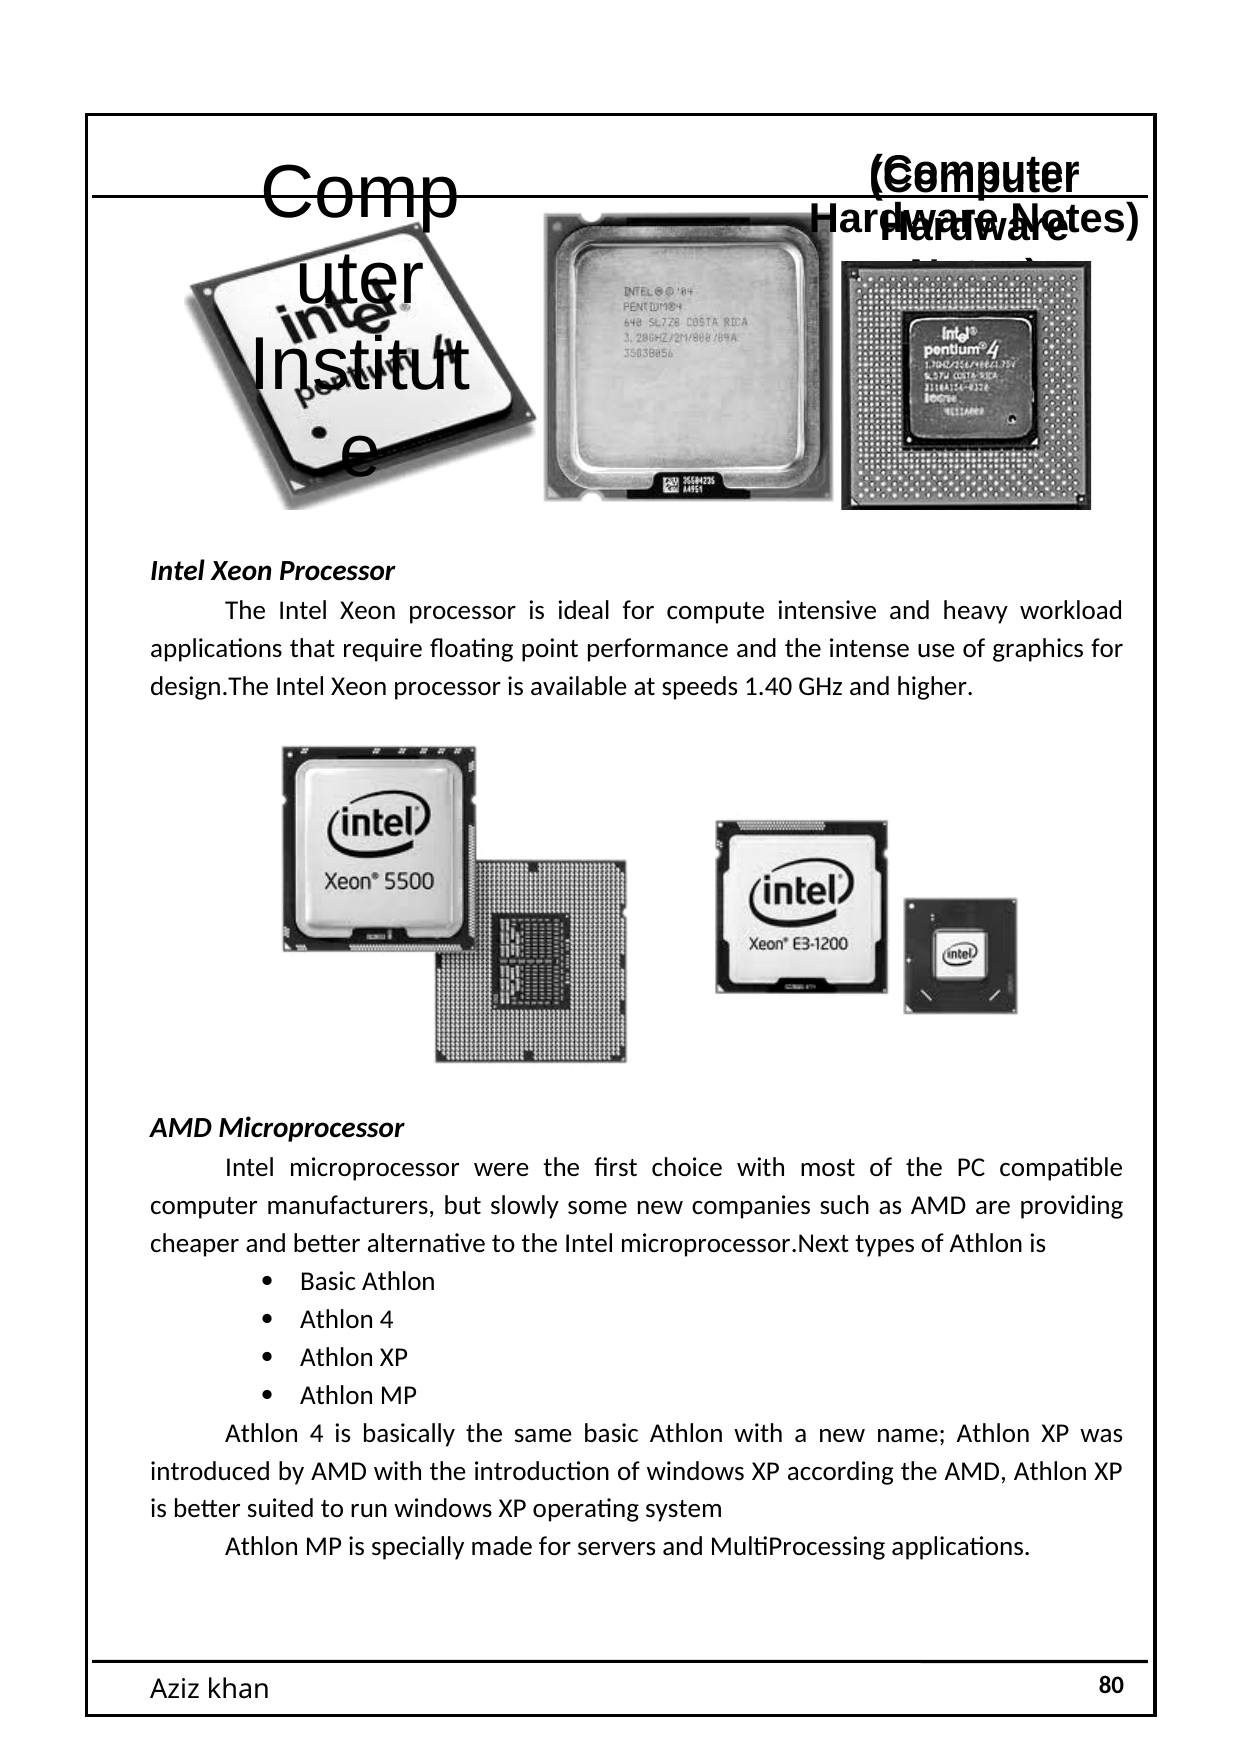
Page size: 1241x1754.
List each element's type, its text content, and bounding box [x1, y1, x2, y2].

list Athlon XP [262, 1340, 1125, 1373]
text Intel Xeon Processor [150, 552, 1125, 587]
list Athlon MP [262, 1378, 1125, 1411]
list Athlon 4 [262, 1302, 1125, 1335]
text Intel microprocessor were the first choice with most of the PC compatible computer manufacturers, but slowly some new companies such as AMD are providing cheaper and better alternative to the Intel microprocessor.Next types of Athlon is [150, 1150, 1125, 1259]
text AMD Microprocessor [150, 1109, 1125, 1145]
text Athlon 4 is basically the same basic Athlon with a new name; Athlon XP was introduced by AMD with the introduction of windows XP according the AMD, Athlon XP is better suited to run windows XP operating system [150, 1416, 1125, 1524]
text Athlon MP is specially made for servers and MultiProcessing applications. [150, 1529, 1125, 1562]
list Basic Athlon [262, 1264, 1125, 1297]
text The Intel Xeon processor is ideal for compute intensive and heavy workload applications that require floating point performance and the intense use of graphics for design.The Intel Xeon processor is available at speeds 1.40 GHz and higher. [150, 593, 1125, 702]
